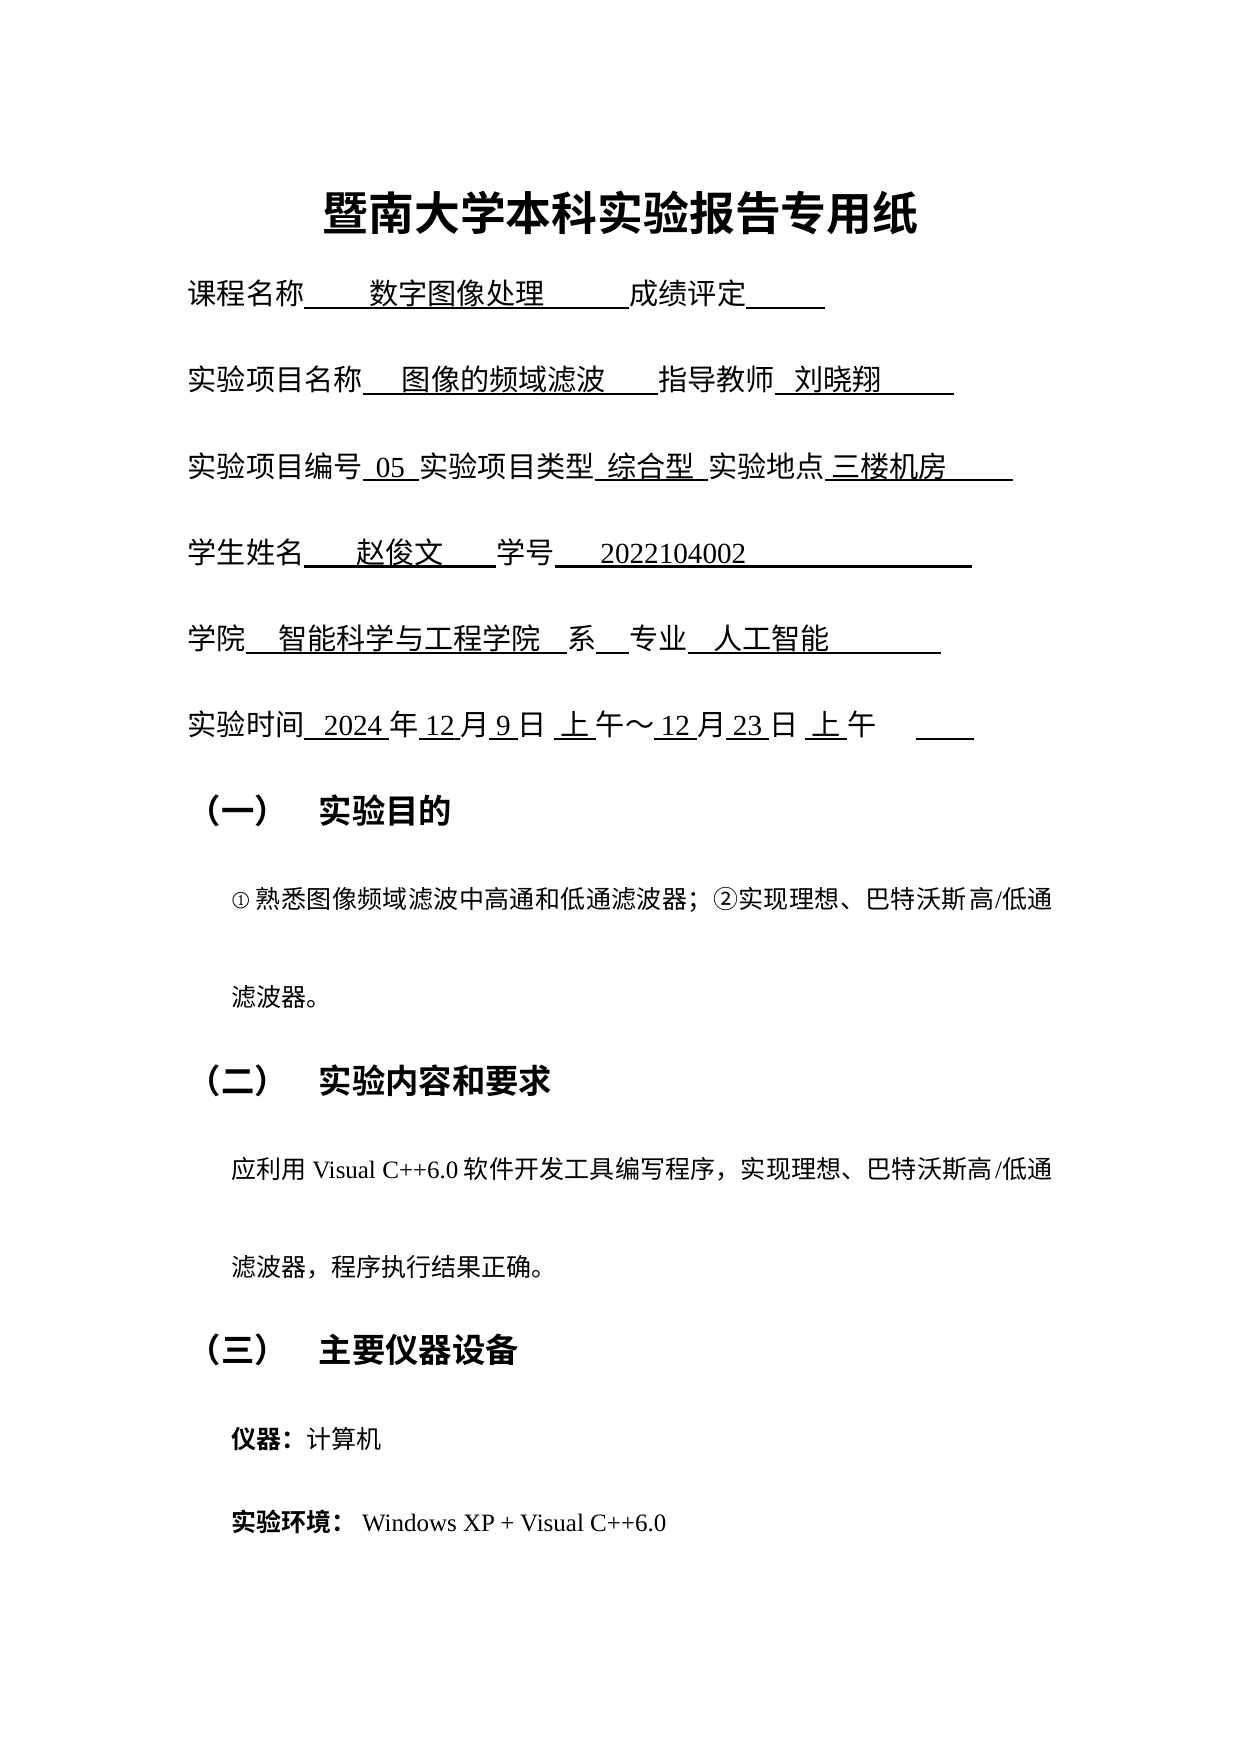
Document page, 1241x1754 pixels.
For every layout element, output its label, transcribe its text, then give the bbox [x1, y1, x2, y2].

list 主要仪器设备 [187, 1316, 1053, 1381]
list 实验目的 [187, 776, 1053, 841]
text 学院 智能科学与工程学院 系 专业 人工智能 [187, 604, 1053, 669]
list 实验内容和要求 [187, 1046, 1053, 1111]
text 学生姓名 赵俊文 学号 2022104002 [187, 518, 1053, 583]
text 暨南大学本科实验报告专用纸 [187, 162, 1053, 259]
text 实验环境： Windows XP + Visual C++6.0 [187, 1488, 1053, 1553]
text 课程名称 数字图像处理 成绩评定 [187, 259, 1053, 324]
text 实验时间 2024 年 12月 9 日 上 午～ 12 月 23 日 上 午 [187, 690, 1053, 755]
text 应利用Visual C++6.0软件开发工具编写程序，实现理想、巴特沃斯高/低通滤波器，程序执行结果正确。 [231, 1135, 1053, 1298]
text 实验项目名称 图像的频域滤波 指导教师 刘晓翔 [187, 346, 1053, 411]
text 实验项目编号 05 实验项目类型 综合型 实验地点 三楼机房 [187, 432, 1053, 497]
text 仪器：计算机 [187, 1405, 1053, 1470]
text ①熟悉图像频域滤波中高通和低通滤波器；②实现理想、巴特沃斯高/低通滤波器。 [231, 865, 1053, 1028]
